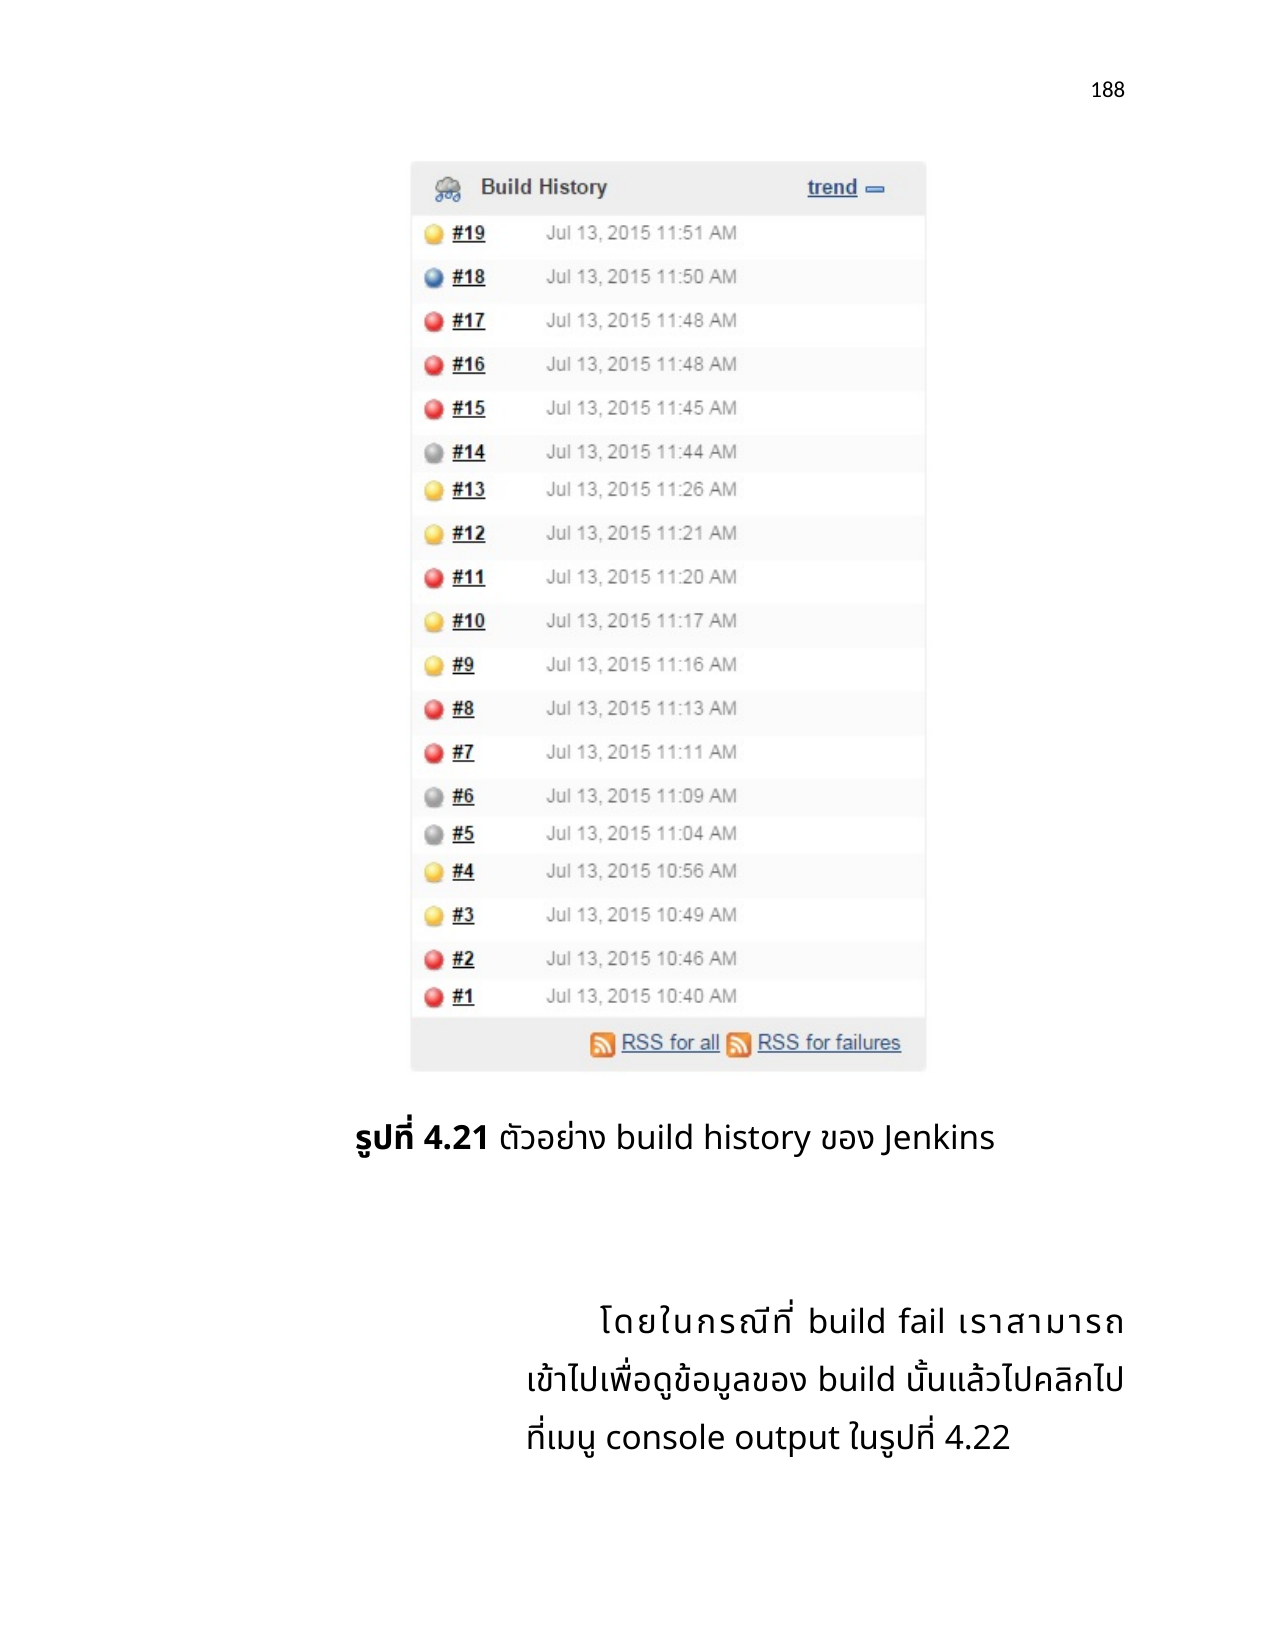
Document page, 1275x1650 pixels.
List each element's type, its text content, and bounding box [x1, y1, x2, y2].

list โดยในกรณีที่ build fail เราสามารถเข้าไปเพื่อดูข้อมูลของ build นั้นแล้วไปคลิกไปที่เมนู console output ในรูปที่ 4.22 [526, 1297, 1125, 1464]
text รูปที่ 4.21 ตัวอย่าง build history ของ Jenkins [225, 1114, 1125, 1165]
picture [406, 150, 944, 1089]
